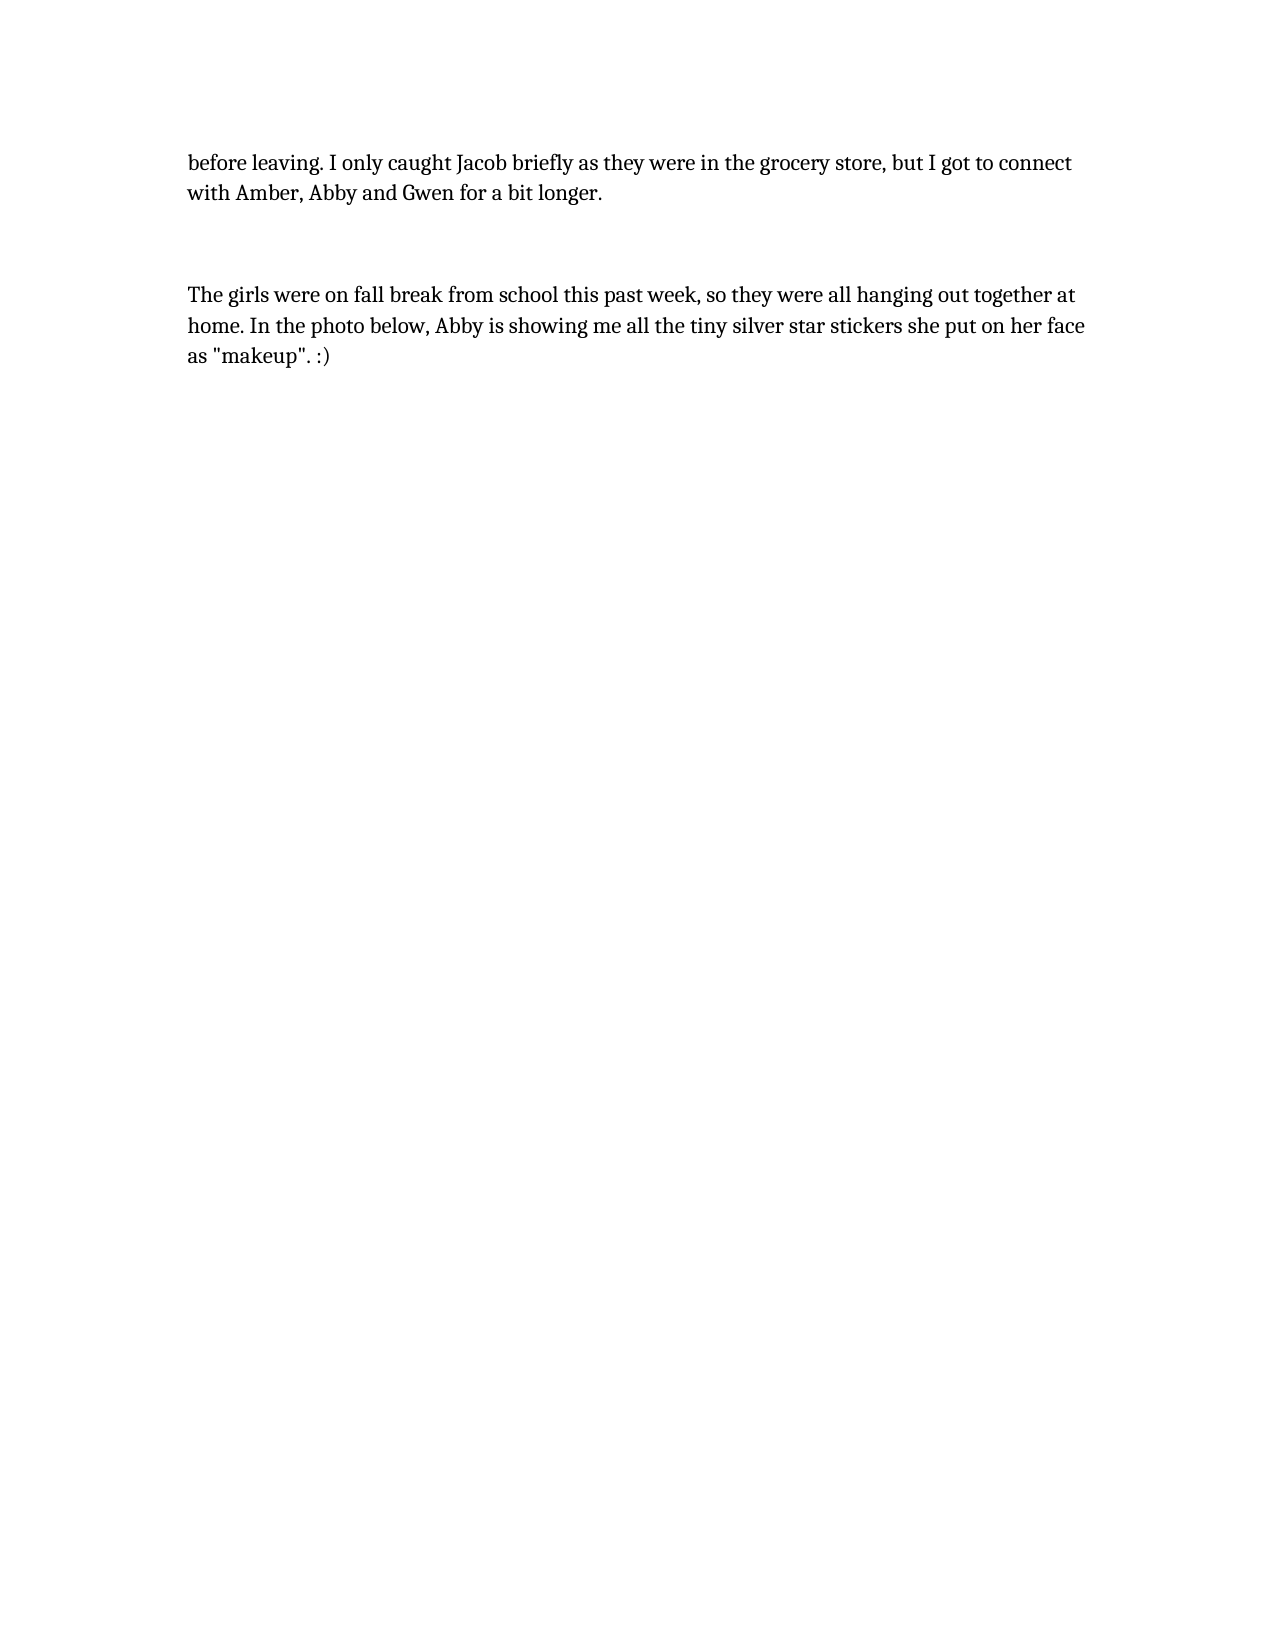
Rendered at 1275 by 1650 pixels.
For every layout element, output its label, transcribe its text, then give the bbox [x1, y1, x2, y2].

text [187, 150, 1087, 207]
text The girls were on fall break from school this past week, so they were all hanging out together at home. In the photo below, Abby is showing me all the tiny silver star stickers she put on her face as "makeup". :) [187, 282, 1087, 369]
